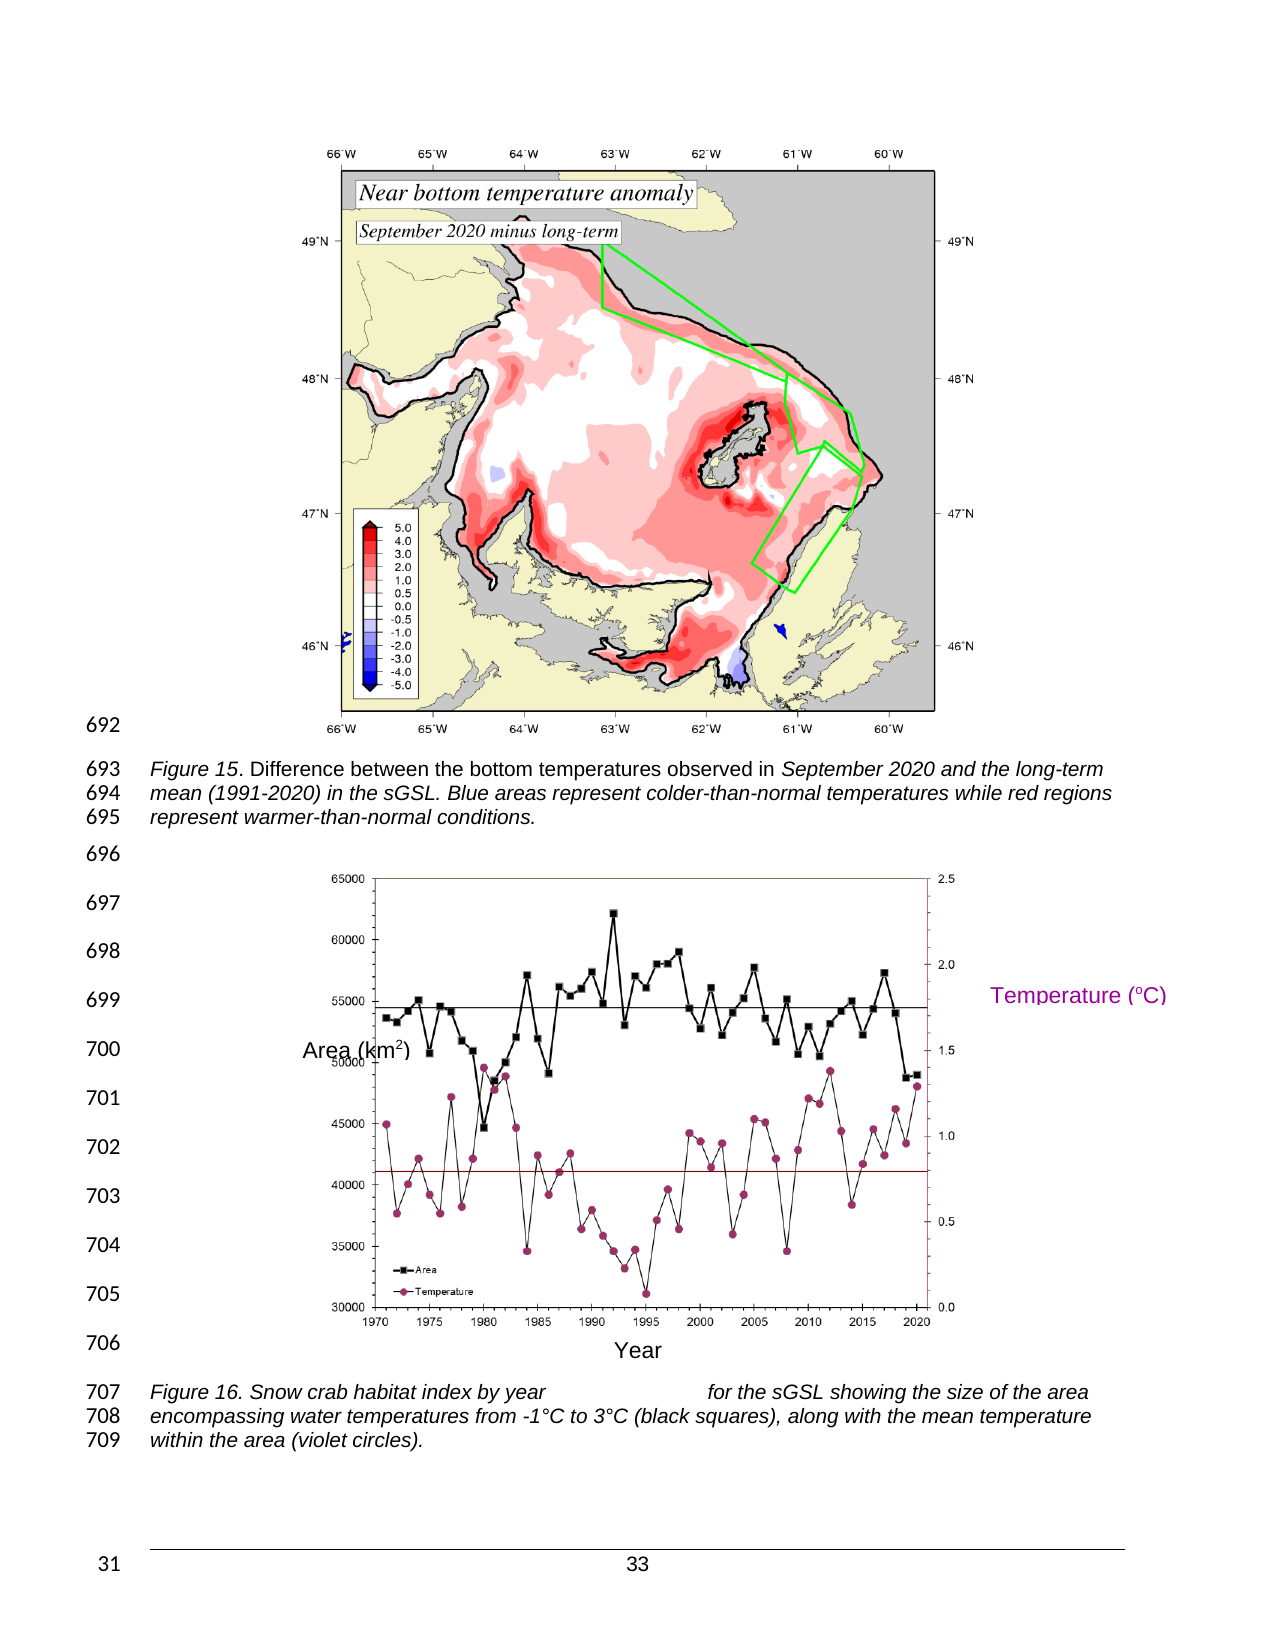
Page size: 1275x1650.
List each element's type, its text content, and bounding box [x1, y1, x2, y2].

picture [319, 861, 968, 1346]
text Figure 15. Difference between the bottom temperatures observed in September 2020 and the long-term mean (1991-2020) in the sGSL. Blue areas represent colder-than-normal temperatures while red regions represent warmer-than-normal conditions. [150, 757, 1125, 829]
picture [302, 150, 973, 733]
text Figure 16. Snow crab habitat index by year for the sGSL showing the size of the area encompassing water temperatures from -1°C to 3°C (black squares), along with the mean temperature within the area (violet circles). [150, 1380, 1125, 1452]
